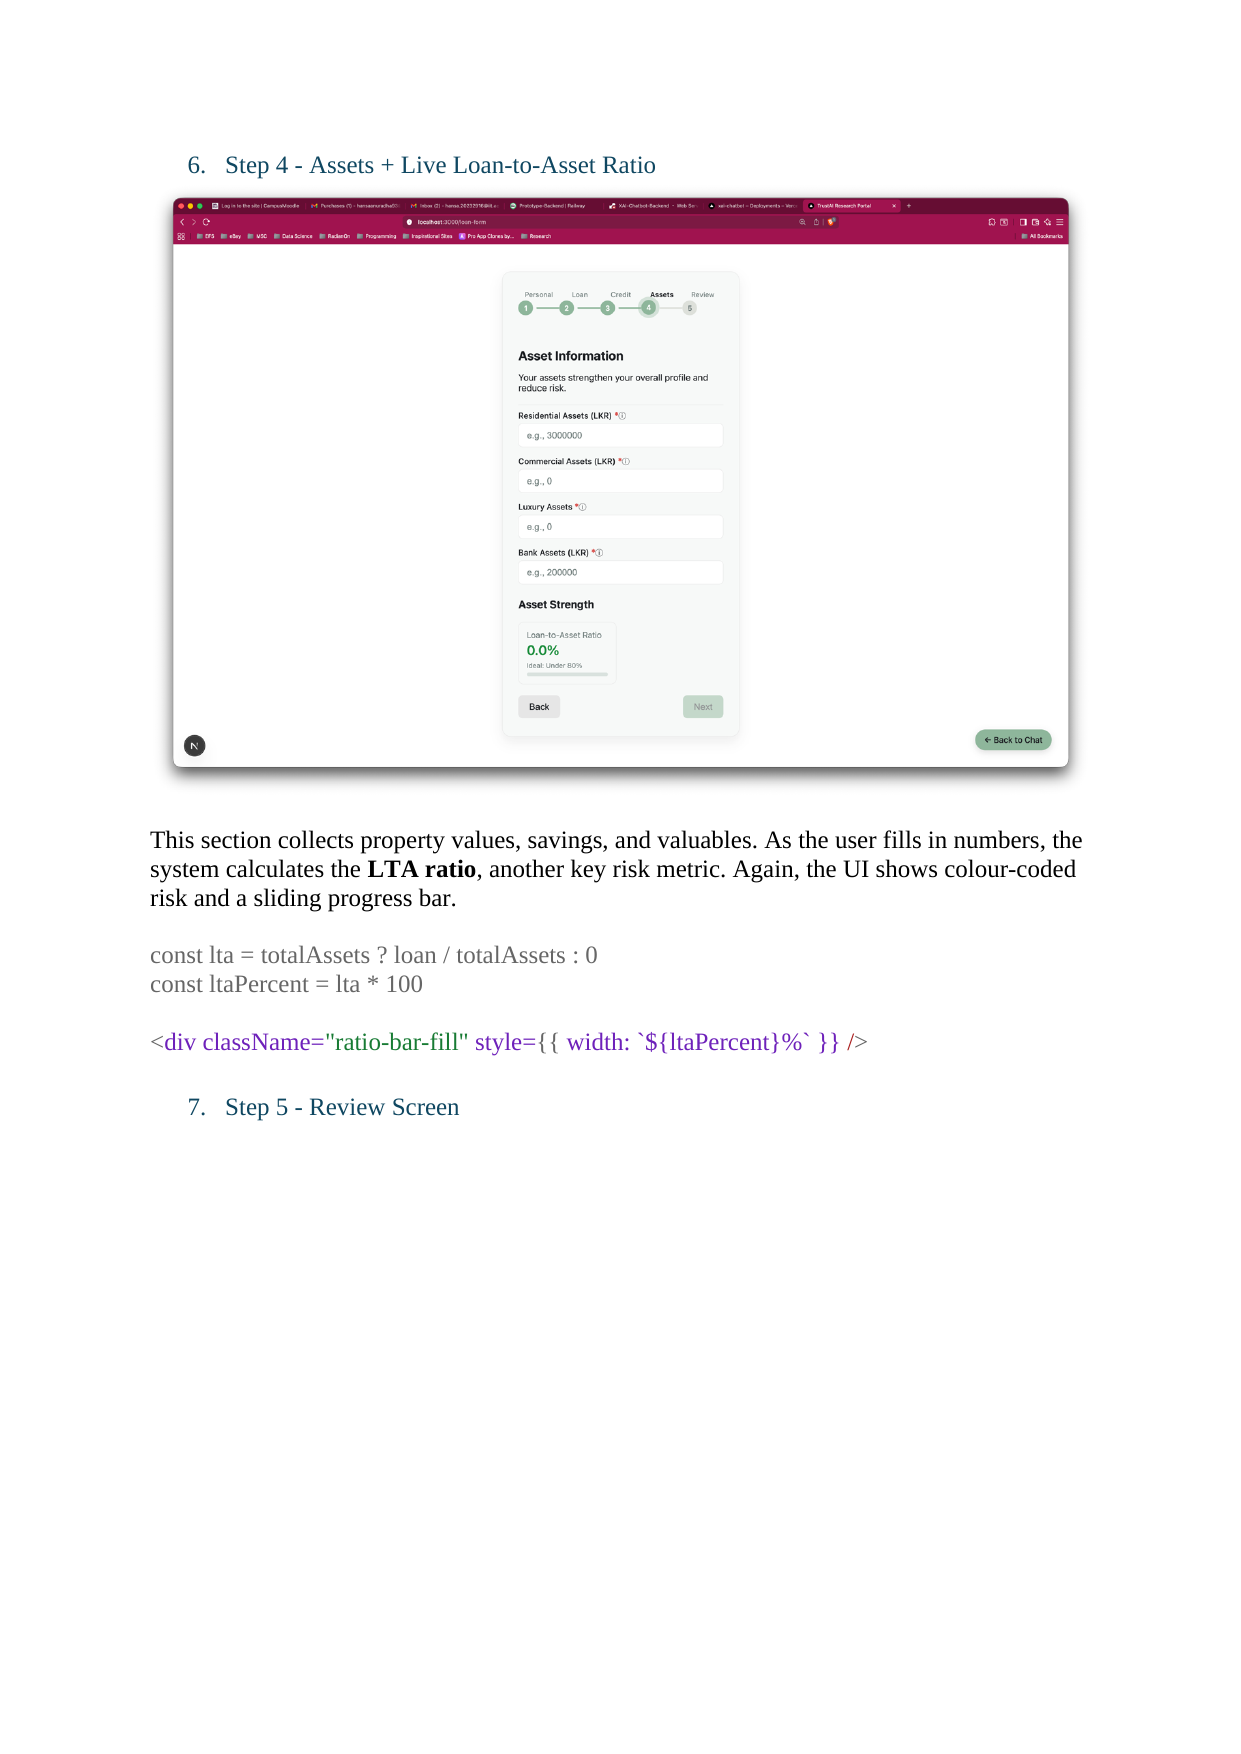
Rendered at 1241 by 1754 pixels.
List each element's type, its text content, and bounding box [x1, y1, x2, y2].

picture [150, 182, 1091, 797]
subtitle Step 4 - Assets + Live Loan-to-Asset Ratio [187, 150, 1090, 179]
text const ltaPercent = lta * 100 [150, 969, 1090, 998]
text <div className="ratio-bar-fill" style={{ width: `${ltaPercent}%` }} /> [150, 1027, 1090, 1055]
text This section collects property values, savings, and valuables. As the user fills in numbers, the system calculates the LTA ratio, another key risk metric. Again, the UI shows colour-coded risk and a sliding progress bar. [150, 825, 1090, 912]
subtitle Step 5 - Review Screen [187, 1092, 1090, 1121]
text const lta = totalAssets ? loan / totalAssets : 0 [150, 940, 1090, 969]
